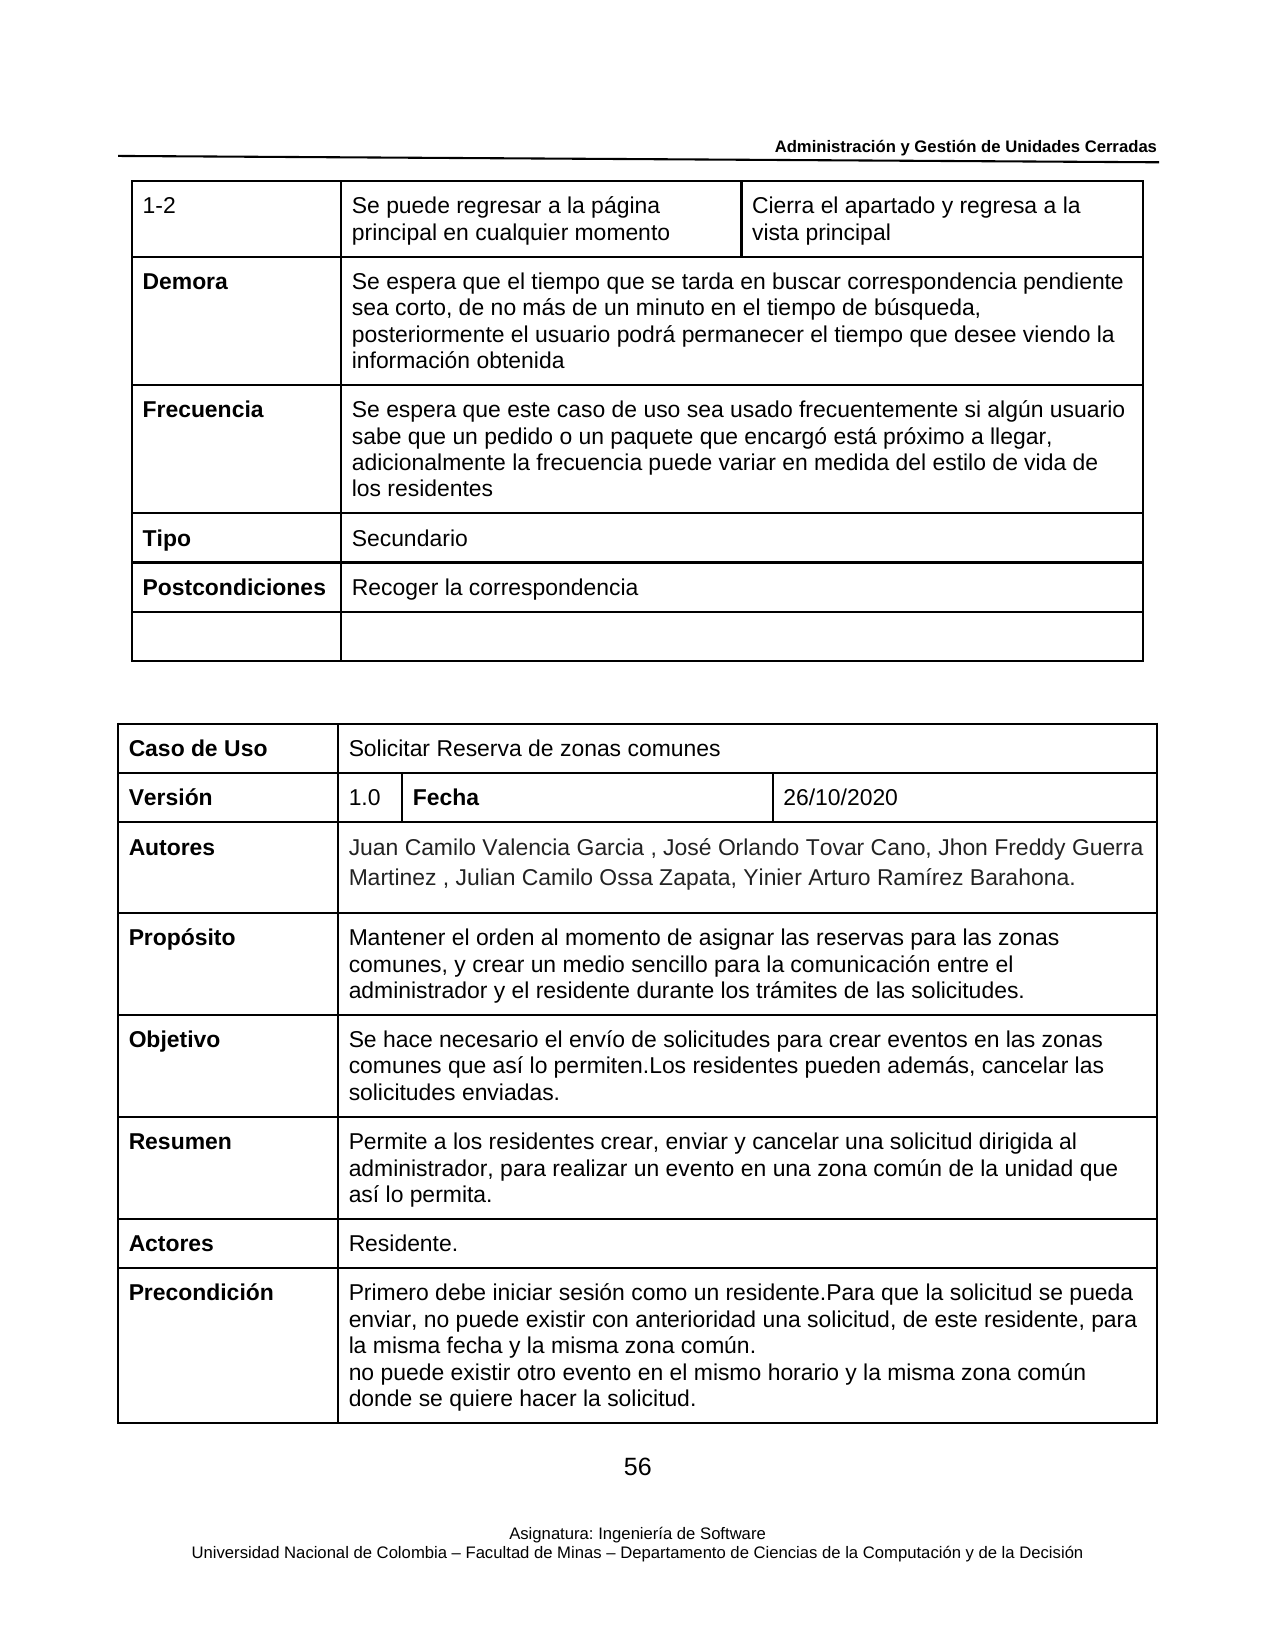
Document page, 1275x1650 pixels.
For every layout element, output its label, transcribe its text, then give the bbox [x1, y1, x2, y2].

table_header Solicitar Reserva de zonas comunes [339, 725, 1156, 772]
table_cell Cierra el apartado y regresa a la vista principal [743, 182, 1142, 256]
table_cell Fecha [403, 774, 772, 821]
table_cell Se puede regresar a la página principal en cualquier momento [342, 182, 740, 256]
table_cell 1-2 [133, 182, 340, 256]
table_cell Frecuencia [133, 386, 340, 512]
table_cell Residente. [339, 1220, 1156, 1267]
table_cell Precondición [119, 1269, 337, 1422]
table_cell Objetivo [119, 1016, 337, 1116]
table_header Caso de Uso [119, 725, 337, 772]
table_cell Permite a los residentes crear, enviar y cancelar una solicitud dirigida al administrador, para realizar un evento en una zona común de la unidad que así lo permita. [339, 1118, 1156, 1218]
table_cell Primero debe iniciar sesión como un residente.Para que la solicitud se pueda enviar, no puede existir con anterioridad una solicitud, de este residente, para la misma fecha y la misma zona común. no puede existir otro evento en el mismo horario y la misma zona común donde se quiere hacer la solicitud. [339, 1269, 1156, 1422]
table_cell Secundario [342, 514, 1142, 561]
table_cell Propósito [119, 914, 337, 1014]
table_cell Versión [119, 774, 337, 821]
table_cell Recoger la correspondencia [342, 564, 1142, 611]
table_cell Juan Camilo Valencia Garcia , José Orlando Tovar Cano, Jhon Freddy Guerra Martinez , Julian Camilo Ossa Zapata, Yinier Arturo Ramírez Barahona. [339, 823, 1156, 912]
table_cell 1.0 [339, 774, 401, 821]
table_cell Resumen [119, 1118, 337, 1218]
table_cell Postcondiciones [133, 564, 340, 611]
table_cell Tipo [133, 514, 340, 561]
table_cell [342, 613, 1142, 660]
table_cell Autores [119, 823, 337, 912]
table_cell Se espera que el tiempo que se tarda en buscar correspondencia pendiente sea corto, de no más de un minuto en el tiempo de búsqueda, posteriormente el usuario podrá permanecer el tiempo que desee viendo la información obtenida [342, 258, 1142, 384]
table_cell Actores [119, 1220, 337, 1267]
table_cell [133, 613, 340, 660]
table_cell Se espera que este caso de uso sea usado frecuentemente si algún usuario sabe que un pedido o un paquete que encargó está próximo a llegar, adicionalmente la frecuencia puede variar en medida del estilo de vida de los residentes [342, 386, 1142, 512]
table_cell Demora [133, 258, 340, 384]
table_cell Mantener el orden al momento de asignar las reservas para las zonas comunes, y crear un medio sencillo para la comunicación entre el administrador y el residente durante los trámites de las solicitudes. [339, 914, 1156, 1014]
table_cell Se hace necesario el envío de solicitudes para crear eventos en las zonas comunes que así lo permiten.Los residentes pueden además, cancelar las solicitudes enviadas. [339, 1016, 1156, 1116]
table_cell 26/10/2020 [774, 774, 1156, 821]
